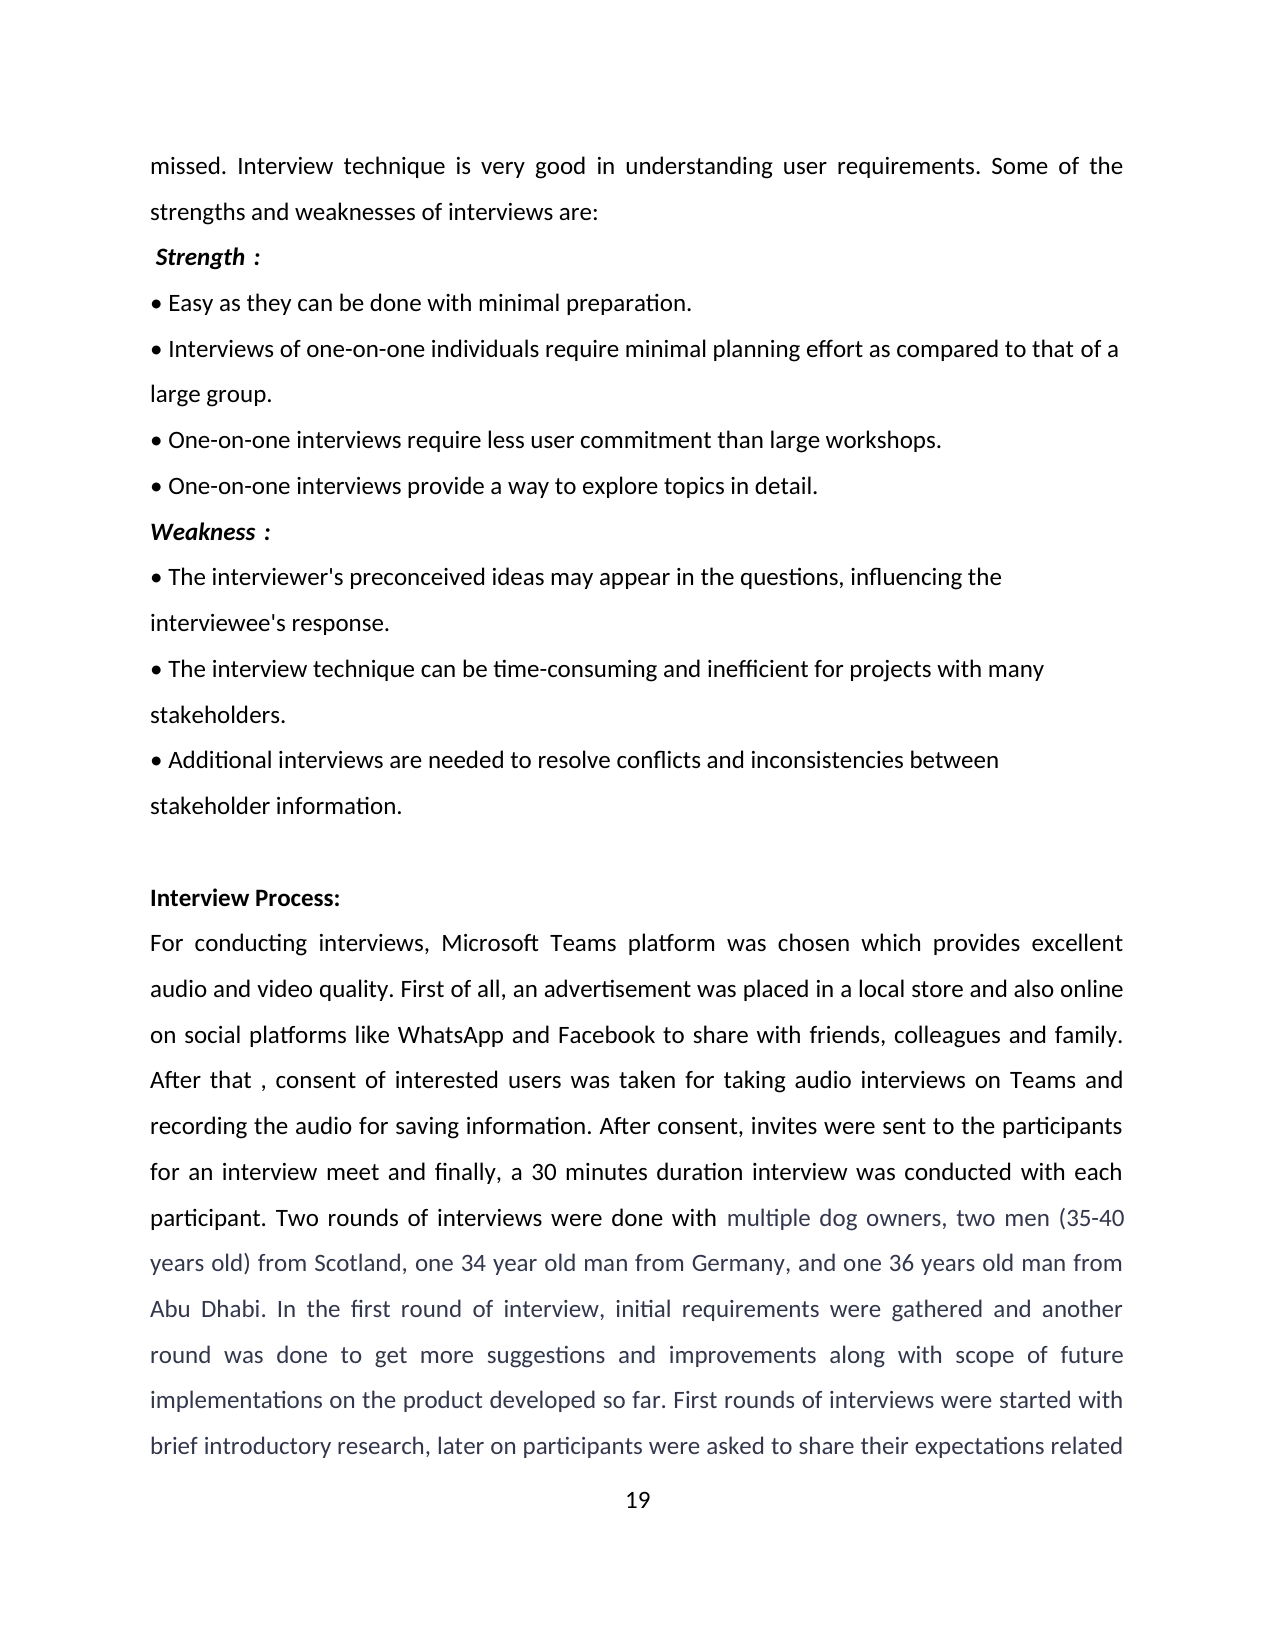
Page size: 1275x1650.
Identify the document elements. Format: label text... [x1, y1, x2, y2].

text Strength : • Easy as they can be done with minimal preparation. • Interviews of one-on-one individuals require minimal planning effort as compared to that of a large group. • One-on-one interviews require less user commitment than large workshops. • One-on-one interviews provide a way to explore topics in detail. Weakness : • The interviewer's preconceived ideas may appear in the questions, influencing the interviewee's response. • The interview technique can be time-consuming and inefficient for projects with many stakeholders. • Additional interviews are needed to resolve conflicts and inconsistencies between stakeholder information. [150, 241, 1125, 821]
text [150, 150, 1125, 226]
text Interview Process: [150, 882, 1125, 912]
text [150, 927, 1125, 1461]
